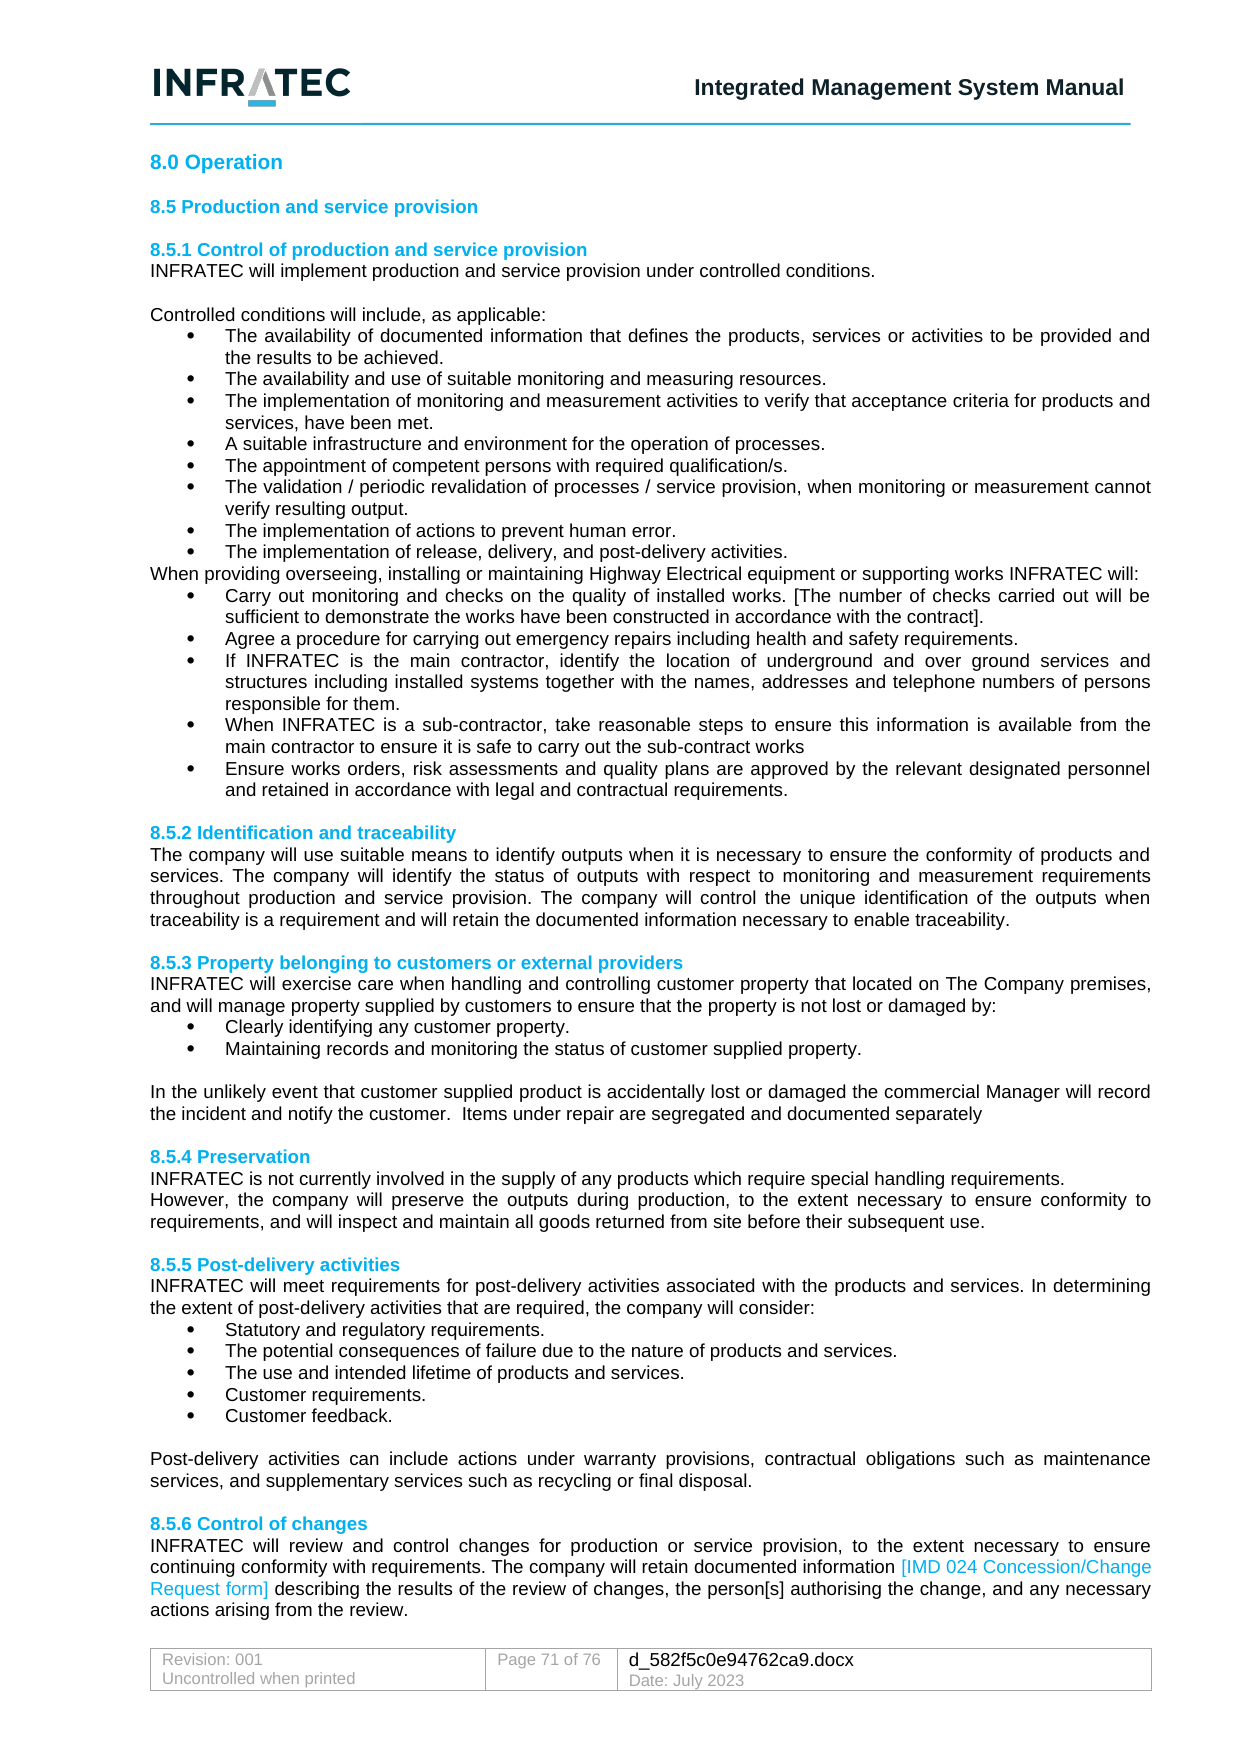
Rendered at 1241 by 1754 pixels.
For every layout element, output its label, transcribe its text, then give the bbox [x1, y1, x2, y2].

list Maintaining records and monitoring the status of customer supplied property. [187, 1038, 1152, 1059]
text In the unlikely event that customer supplied product is accidentally lost or damaged the commercial Manager will record the incident and notify the customer. Items under repair are segregated and documented separately [150, 1081, 1152, 1124]
list Statutory and regulatory requirements. [187, 1318, 1152, 1340]
text INFRATEC is not currently involved in the supply of any products which require special handling requirements. [150, 1167, 1152, 1189]
text The company will use suitable means to identify outputs when it is necessary to ensure the conformity of products and services. The company will identify the status of outputs with respect to monitoring and measurement requirements throughout production and service provision. The company will control the unique identification of the outputs when traceability is a requirement and will retain the documented information necessary to enable traceability. [150, 844, 1152, 930]
text 8.5.2 Identification and traceability [150, 822, 1152, 844]
list Agree a procedure for carrying out emergency repairs including health and safety requirements. [187, 628, 1152, 649]
list A suitable infrastructure and environment for the operation of processes. [187, 433, 1152, 455]
list If INFRATEC is the main contractor, identify the location of underground and over ground services and structures including installed systems together with the names, addresses and telephone numbers of persons responsible for them. [187, 649, 1152, 714]
list The use and intended lifetime of products and services. [187, 1362, 1152, 1383]
list When INFRATEC is a sub-contractor, take reasonable steps to ensure this information is available from the main contractor to ensure it is safe to carry out the sub-contract works [187, 714, 1152, 757]
text Post-delivery activities can include actions under warranty provisions, contractual obligations such as maintenance services, and supplementary services such as recycling or final disposal. [150, 1448, 1152, 1491]
list The availability of documented information that defines the products, services or activities to be provided and the results to be achieved. [187, 325, 1152, 368]
text 8.5.5 Post-delivery activities [150, 1254, 1152, 1275]
text 8.5.3 Property belonging to customers or external providers [150, 952, 1152, 973]
list The implementation of release, delivery, and post-delivery activities. [187, 541, 1152, 563]
list Clearly identifying any customer property. [187, 1016, 1152, 1038]
text 8.5.4 Preservation [150, 1146, 1152, 1167]
list The appointment of competent persons with required qualification/s. [187, 455, 1152, 476]
list Carry out monitoring and checks on the quality of installed works. [The number of checks carried out will be sufficient to demonstrate the works have been constructed in accordance with the contract]. [187, 584, 1152, 628]
list The implementation of actions to prevent human error. [187, 519, 1152, 541]
list The potential consequences of failure due to the nature of products and services. [187, 1340, 1152, 1362]
text 8.5 Production and service provision [150, 196, 1152, 217]
text 8.5.6 Control of changes [150, 1513, 1152, 1534]
text INFRATEC will review and control changes for production or service provision, to the extent necessary to ensure continuing conformity with requirements. The company will retain documented information [IMD 024 Concession/Change Request form] describing the results of the review of changes, the person[s] authorising the change, and any necessary actions arising from the review. [150, 1534, 1152, 1621]
list Customer feedback. [187, 1405, 1152, 1427]
list Ensure works orders, risk assessments and quality plans are approved by the relevant designated personnel and retained in accordance with legal and contractual requirements. [187, 757, 1152, 801]
text 8.5.1 Control of production and service provision [150, 239, 1152, 260]
text When providing overseeing, installing or maintaining Highway Electrical equipment or supporting works INFRATEC will: [150, 563, 1152, 584]
text INFRATEC will exercise care when handling and controlling customer property that located on The Company premises, and will manage property supplied by customers to ensure that the property is not lost or damaged by: [150, 973, 1152, 1016]
list The validation / periodic revalidation of processes / service provision, when monitoring or measurement cannot verify resulting output. [187, 476, 1152, 519]
text INFRATEC will meet requirements for post-delivery activities associated with the products and services. In determining the extent of post-delivery activities that are required, the company will consider: [150, 1275, 1152, 1318]
text However, the company will preserve the outputs during production, to the extent necessary to ensure conformity to requirements, and will inspect and maintain all goods returned from site before their subsequent use. [150, 1189, 1152, 1232]
text Controlled conditions will include, as applicable: [150, 303, 1152, 325]
list Customer requirements. [187, 1383, 1152, 1405]
list The availability and use of suitable monitoring and measuring resources. [187, 368, 1152, 390]
text INFRATEC will implement production and service provision under controlled conditions. [150, 260, 1152, 282]
list The implementation of monitoring and measurement activities to verify that acceptance criteria for products and services, have been met. [187, 390, 1152, 433]
text 8.0 Operation [150, 150, 1152, 174]
